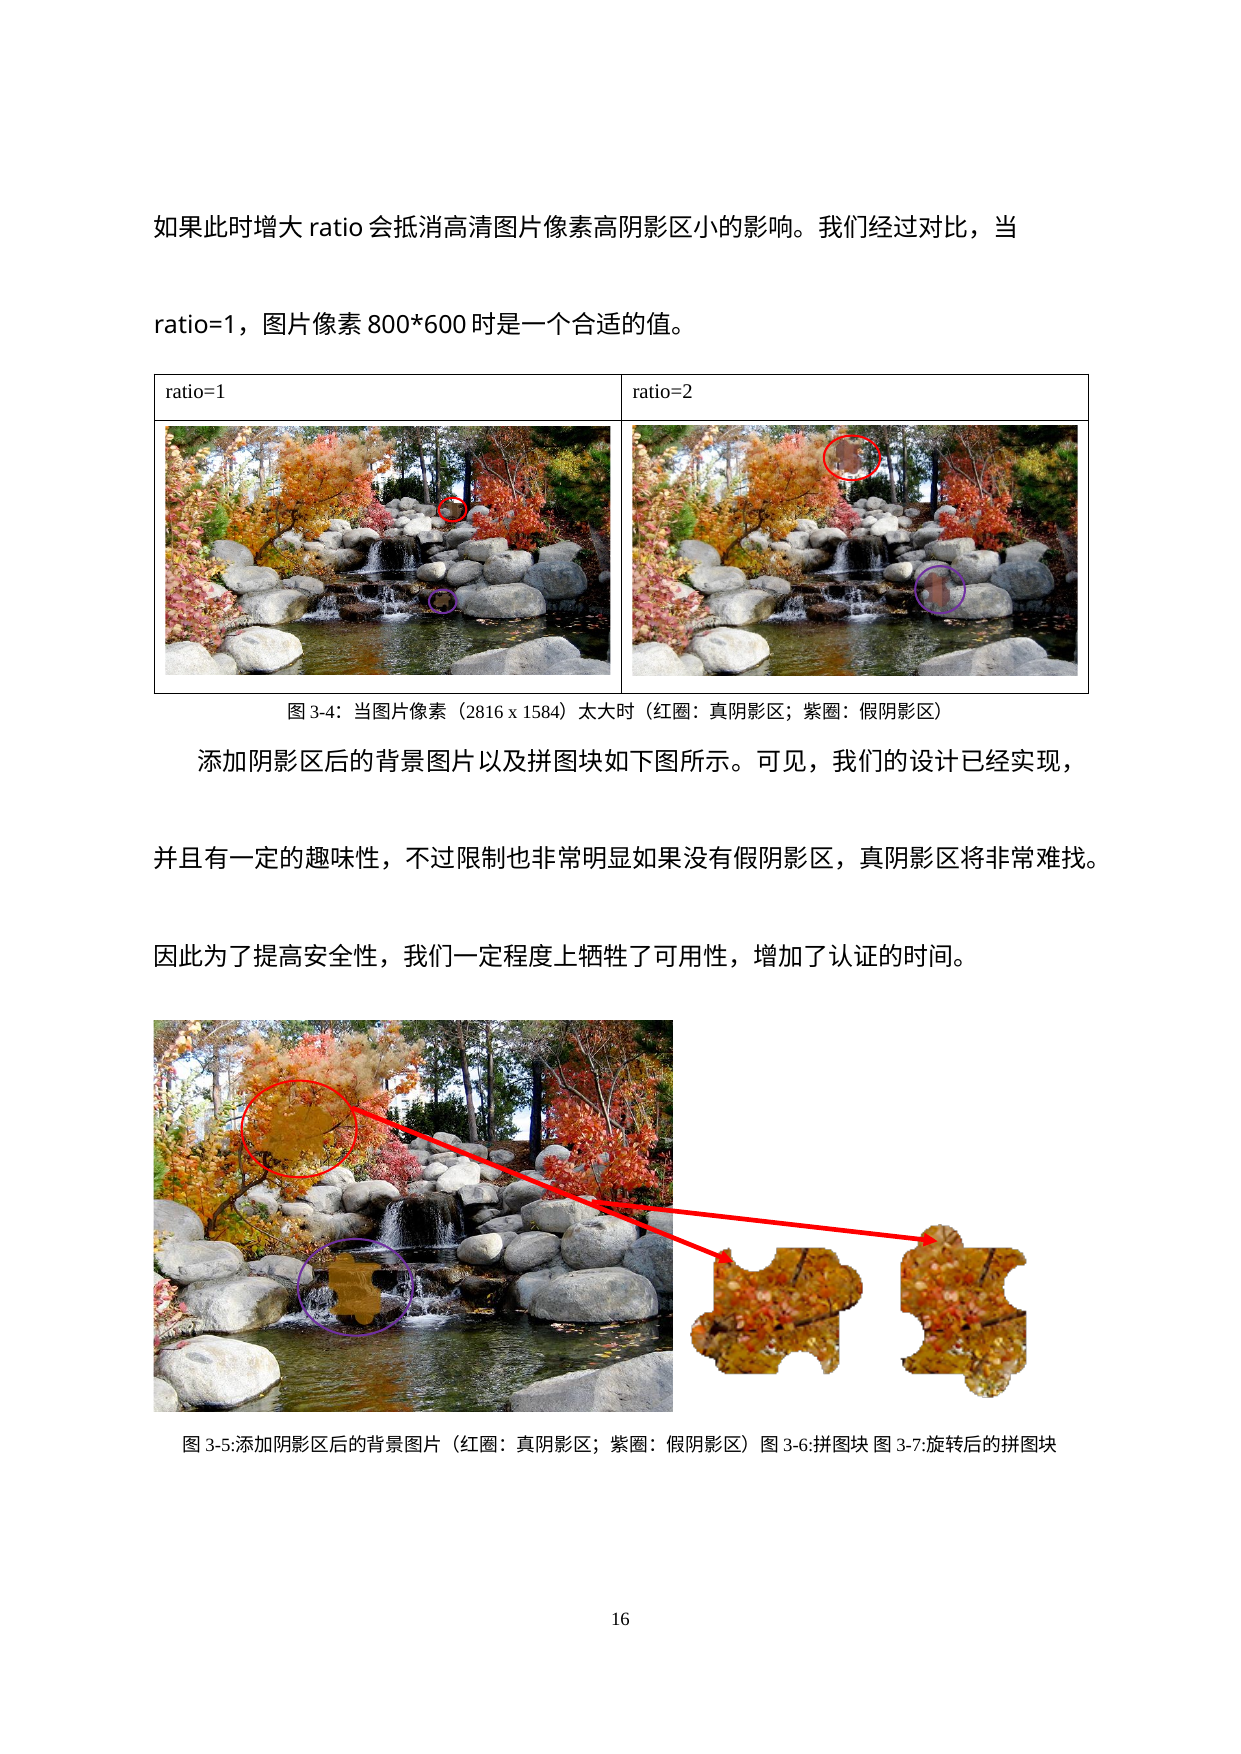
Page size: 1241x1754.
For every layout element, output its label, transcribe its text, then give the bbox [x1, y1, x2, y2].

table_header ratio=1 [155, 375, 621, 419]
picture [604, 1206, 673, 1234]
table_cell [622, 421, 1088, 693]
text 添加阴影区后的背景图片以及拼图块如下图所示。可见，我们的设计已经实现，并且有一定的趣味性，不过限制也非常明显如果没有假阴影区，真阴影区将非常难找。因此为了提高安全性，我们一定程度上牺牲了可用性，增加了认证的时间。 [153, 727, 1087, 987]
picture [689, 1224, 1064, 1412]
picture [165, 426, 611, 675]
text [153, 193, 1087, 355]
text 图3-4：当图片像素（2816 x 1584）太大时（红圈：真阴影区；紫圈：假阴影区） [153, 694, 1087, 727]
table_cell [155, 421, 621, 693]
picture [632, 425, 1078, 676]
picture [153, 1020, 673, 1412]
picture [243, 1082, 355, 1176]
table_header ratio=2 [622, 375, 1088, 419]
text 图3-5:添加阴影区后的背景图片（红圈：真阴影区；紫圈：假阴影区）图3-6:拼图块 图3-7:旋转后的拼图块 [153, 1427, 1087, 1460]
